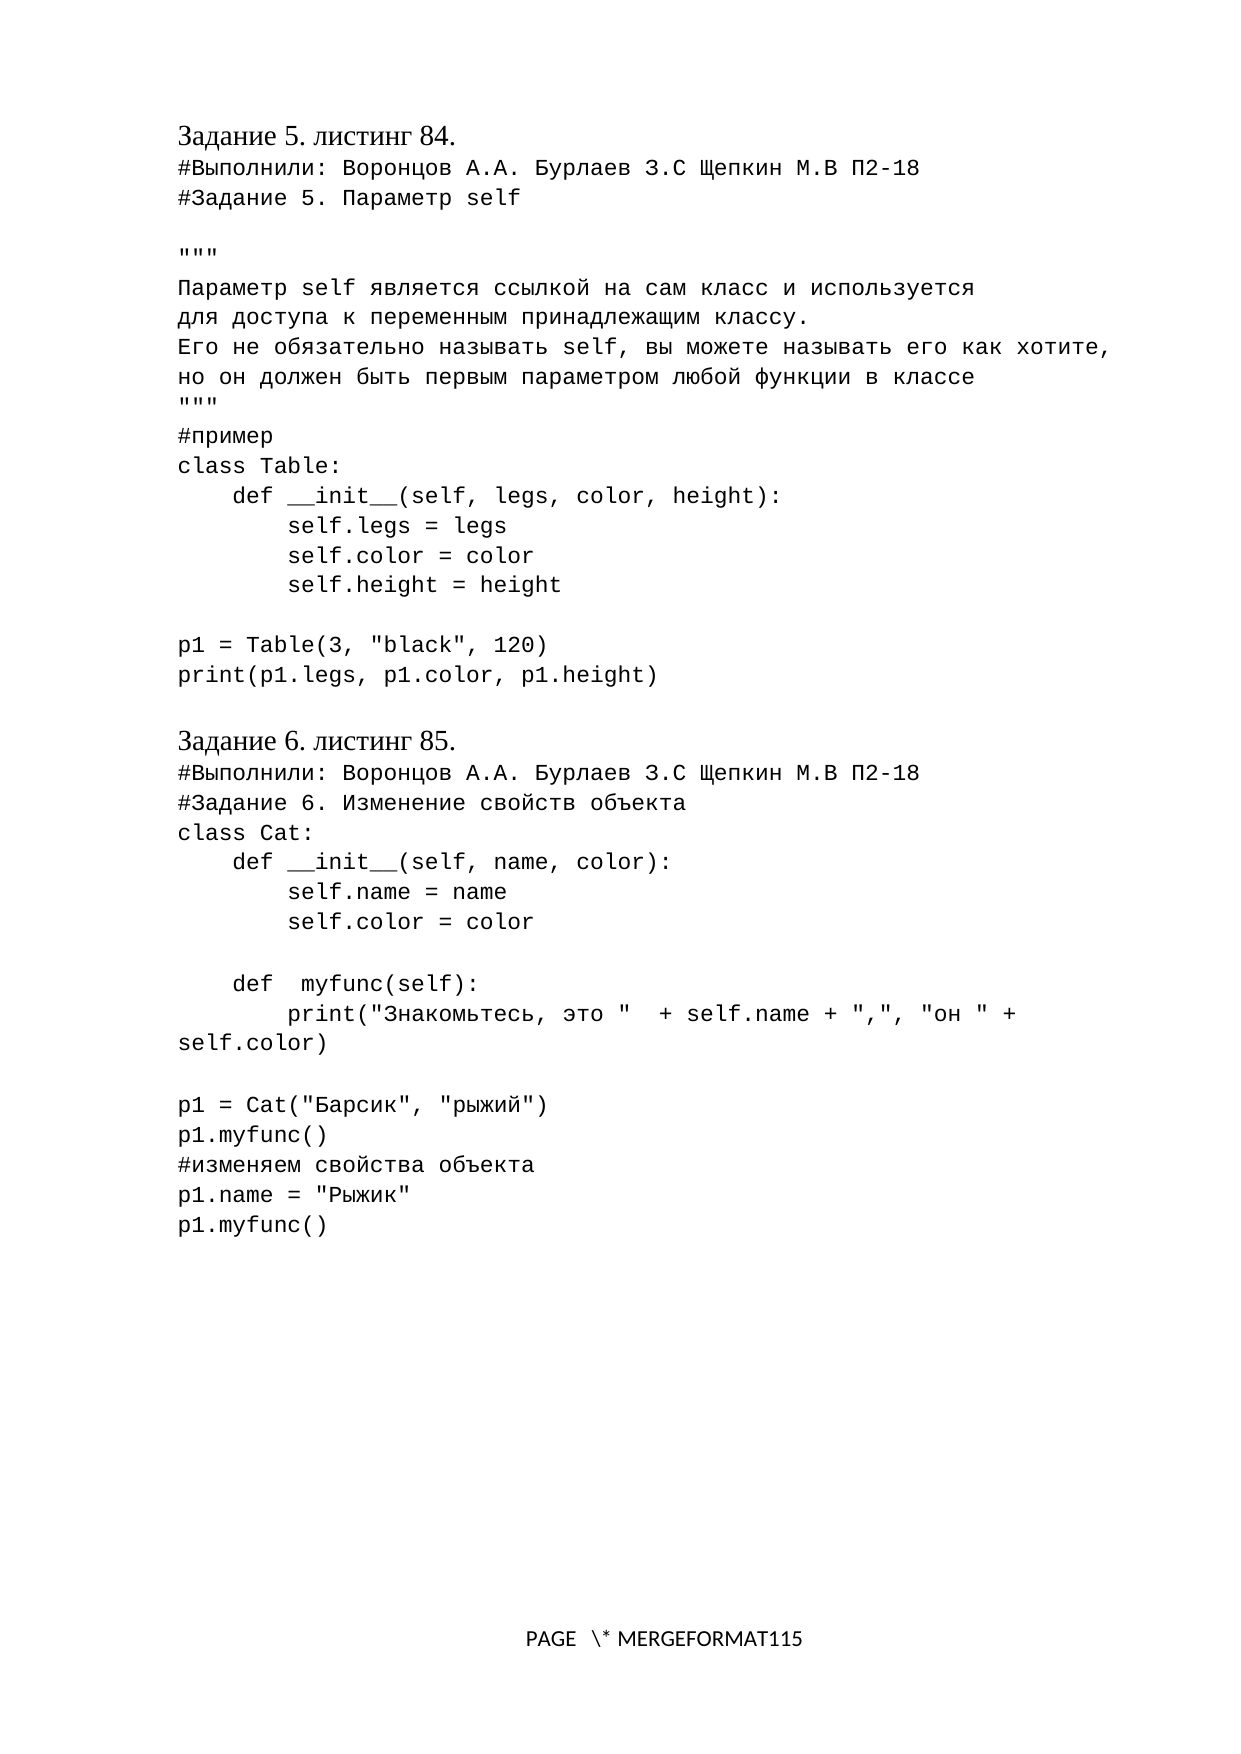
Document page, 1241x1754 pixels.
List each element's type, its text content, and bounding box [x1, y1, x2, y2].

text self.height = height [177, 574, 1152, 600]
text для доступа к переменным принадлежащим классу. [177, 306, 1152, 332]
text print(p1.legs, p1.color, p1.height) [177, 663, 1152, 689]
text но он должен быть первым параметром любой функции в классе [177, 365, 1152, 391]
text self.color = color [177, 910, 1152, 936]
text p1.myfunc() [177, 1123, 1152, 1149]
text print("Знакомьтесь, это " + self.name + ",", "он " + self.color) [177, 1002, 1152, 1058]
text #Задание 6. Изменение свойств объекта [177, 791, 1152, 817]
text #Выполнили: Воронцов А.А. Бурлаев З.С Щепкин М.В П2-18 [177, 157, 1152, 183]
text """ [177, 246, 1152, 272]
text self.color = color [177, 544, 1152, 570]
text """ [177, 395, 1152, 421]
text class Cat: [177, 821, 1152, 847]
text def __init__(self, name, color): [177, 851, 1152, 877]
text Параметр self является ссылкой на сам класс и используется [177, 276, 1152, 302]
text #Выполнили: Воронцов А.А. Бурлаев З.С Щепкин М.В П2-18 [177, 761, 1152, 787]
text p1 = Cat("Барсик", "рыжий") [177, 1094, 1152, 1120]
text Задание 5. листинг 84. [177, 118, 1152, 152]
text p1 = Table(3, "black", 120) [177, 633, 1152, 659]
text self.name = name [177, 880, 1152, 906]
text #Задание 5. Параметр self [177, 186, 1152, 212]
text #изменяем свойства объекта [177, 1153, 1152, 1179]
text p1.myfunc() [177, 1213, 1152, 1239]
text class Table: [177, 454, 1152, 481]
text self.legs = legs [177, 514, 1152, 540]
text Задание 6. листинг 85. [177, 723, 1152, 756]
text def myfunc(self): [177, 972, 1152, 998]
text def __init__(self, legs, color, height): [177, 484, 1152, 510]
text p1.name = "Рыжик" [177, 1183, 1152, 1209]
text #пример [177, 425, 1152, 451]
text Его не обязательно называть self, вы можете называть его как хотите, [177, 335, 1152, 361]
